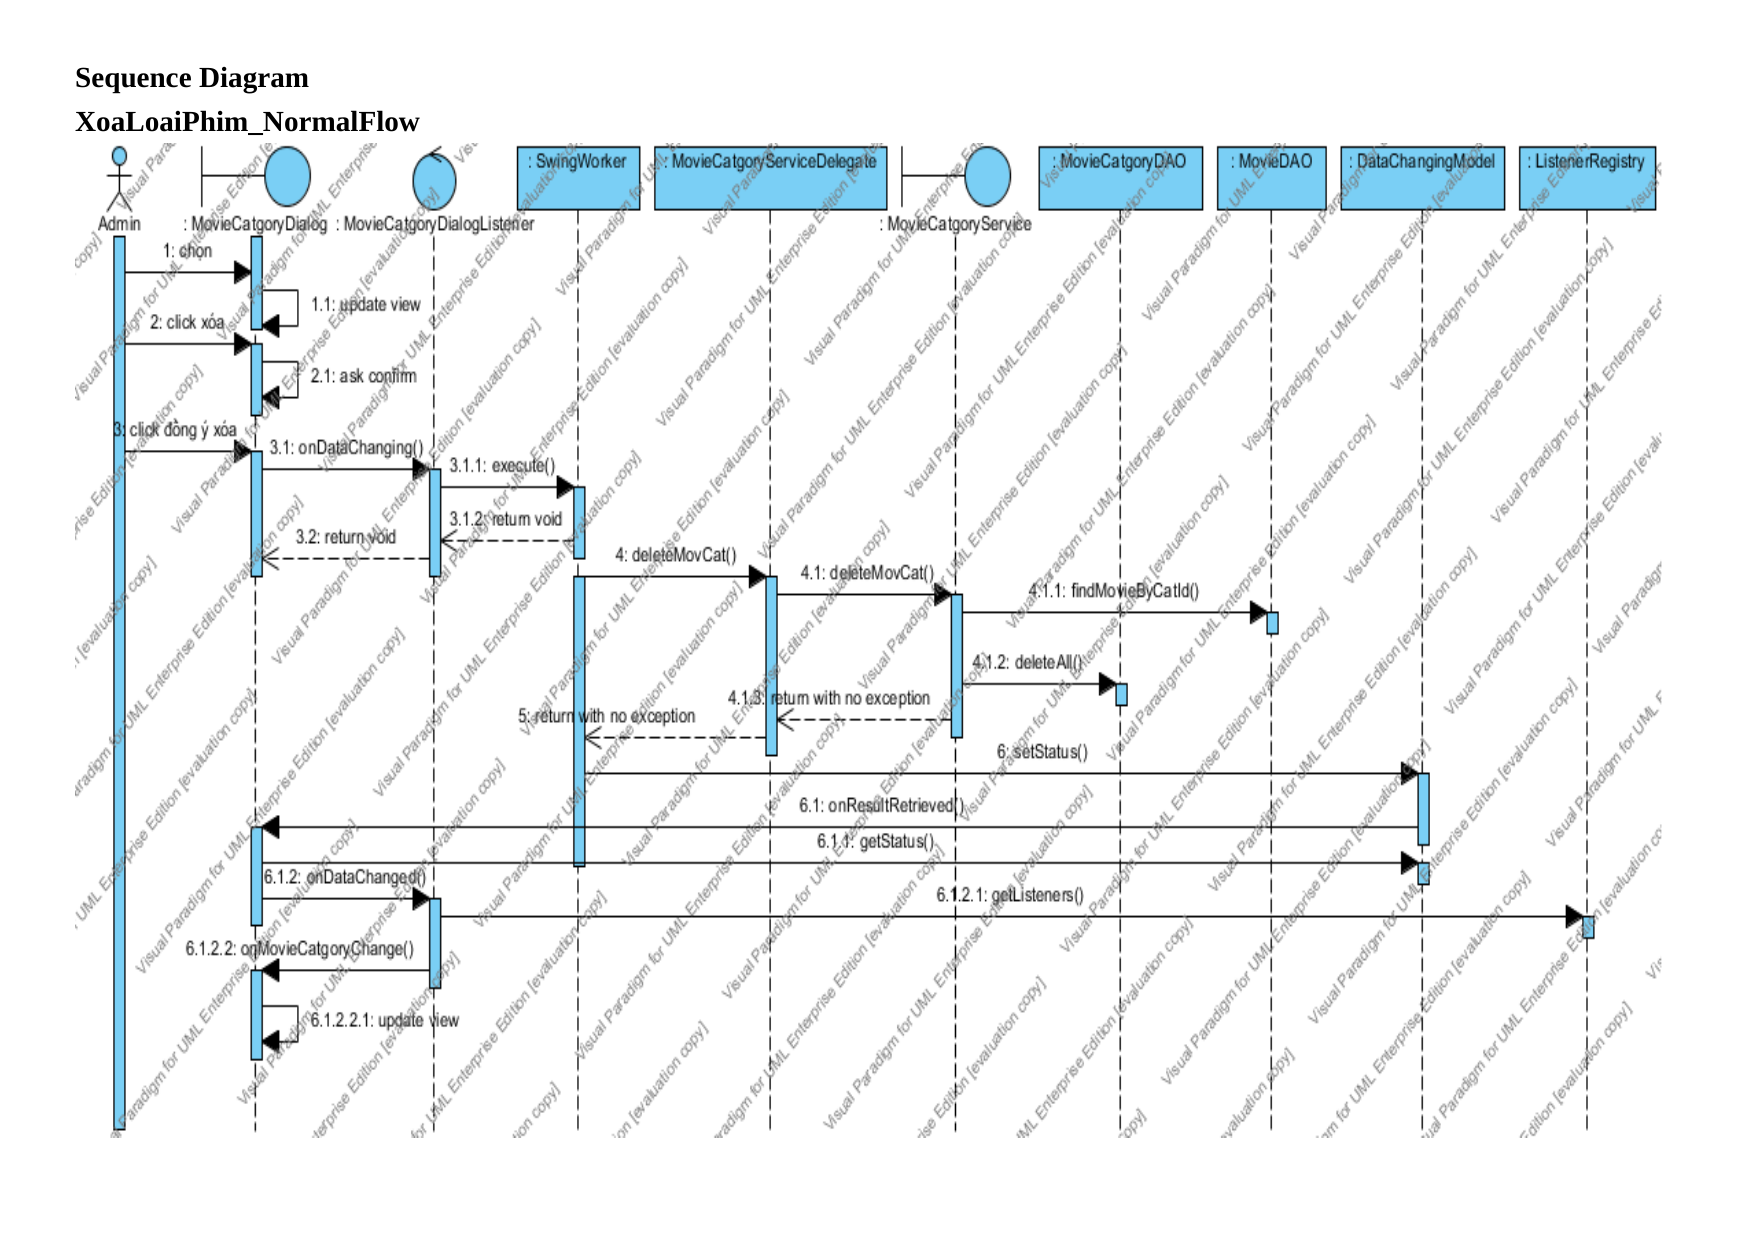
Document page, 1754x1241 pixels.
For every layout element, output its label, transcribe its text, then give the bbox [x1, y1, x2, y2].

picture [75, 143, 1662, 1138]
text Sequence Diagram [75, 60, 1679, 93]
subtitle XoaLoaiPhim_NormalFlow [75, 104, 1679, 137]
